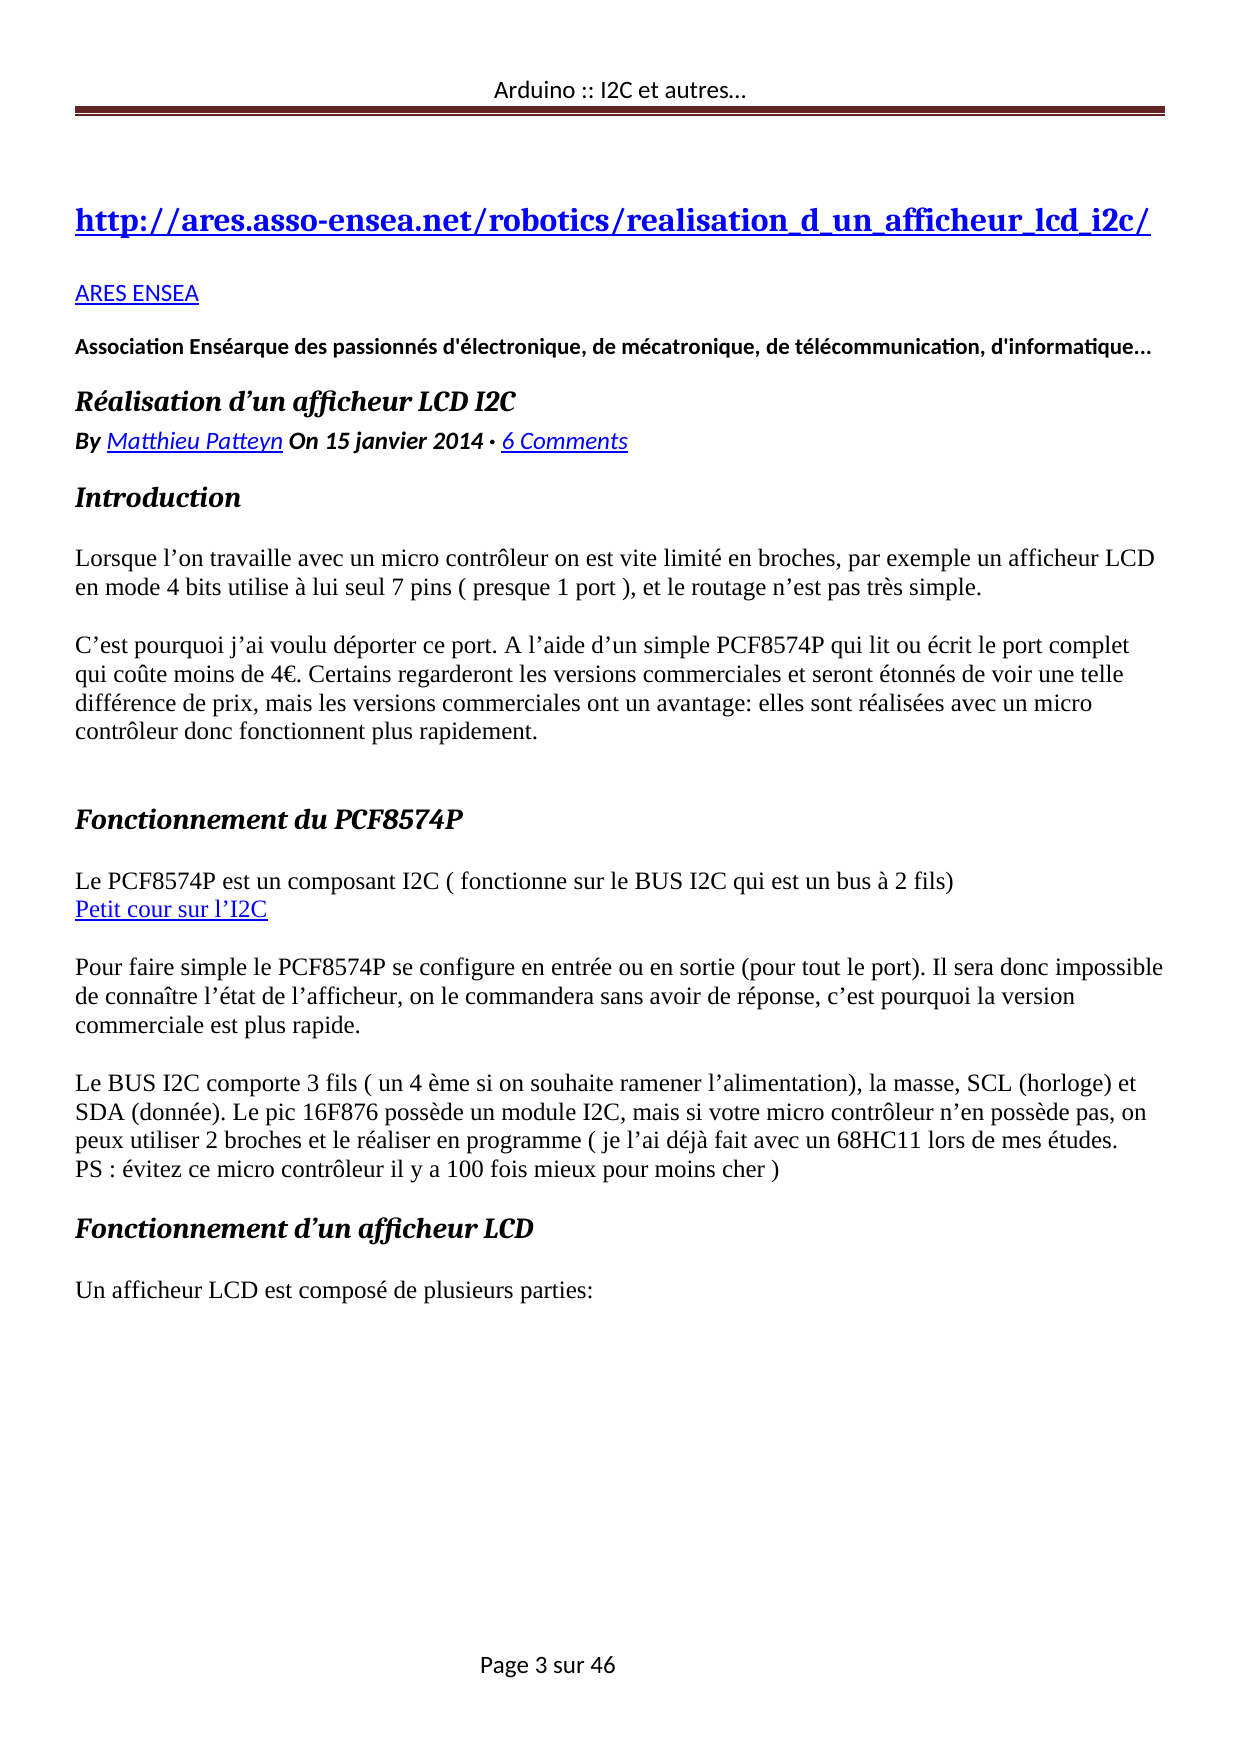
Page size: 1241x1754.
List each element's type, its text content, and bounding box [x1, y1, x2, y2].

text Pour faire simple le PCF8574P se configure en entrée ou en sortie (pour tout le port). Il sera donc impossible de connaître l’état de l’afficheur, on le commandera sans avoir de réponse, c’est pourquoi la version commerciale est plus rapide. [75, 952, 1165, 1039]
text By Matthieu Patteyn On 15 janvier 2014 · 6 Comments [75, 425, 1165, 456]
subtitle Association Enséarque des passionnés d'électronique, de mécatronique, de télécommunication, d'informatique... [75, 332, 1165, 360]
text Lorsque l’on travaille avec un micro contrôleur on est vite limité en broches, par exemple un afficheur LCD en mode 4 bits utilise à lui seul 7 pins ( presque 1 port ), et le routage n’est pas très simple. [75, 543, 1165, 601]
subtitle Réalisation d’un afficheur LCD I2C [75, 385, 1165, 419]
text Un afficheur LCD est composé de plusieurs parties: [75, 1275, 1165, 1303]
subtitle Fonctionnement d’un afficheur LCD [75, 1212, 1165, 1246]
text ARES ENSEA [75, 277, 1165, 307]
text C’est pourquoi j’ai voulu déporter ce port. A l’aide d’un simple PCF8574P qui lit ou écrit le port complet qui coûte moins de 4€. Certains regarderont les versions commerciales et seront étonnés de voir une telle différence de prix, mais les versions commerciales ont un avantage: elles sont réalisées avec un micro contrôleur donc fonctionnent plus rapidement. [75, 630, 1165, 774]
text Le PCF8574P est un composant I2C ( fonctionne sur le BUS I2C qui est un bus à 2 fils) Petit cour sur l’I2C [75, 866, 1165, 923]
subtitle Introduction [75, 481, 1165, 514]
text Le BUS I2C comporte 3 fils ( un 4 ème si on souhaite ramener l’alimentation), la masse, SCL (horloge) et SDA (donnée). Le pic 16F876 possède un module I2C, mais si votre micro contrôleur n’en possède pas, on peux utiliser 2 broches et le réaliser en programme ( je l’ai déjà fait avec un 68HC11 lors de mes études. PS : évitez ce micro contrôleur il y a 100 fois mieux pour moins cher ) [75, 1068, 1165, 1183]
subtitle Fonctionnement du PCF8574P [75, 803, 1165, 837]
subtitle http://ares.asso-ensea.net/robotics/realisation_d_un_afficheur_lcd_i2c/ [75, 202, 1165, 240]
